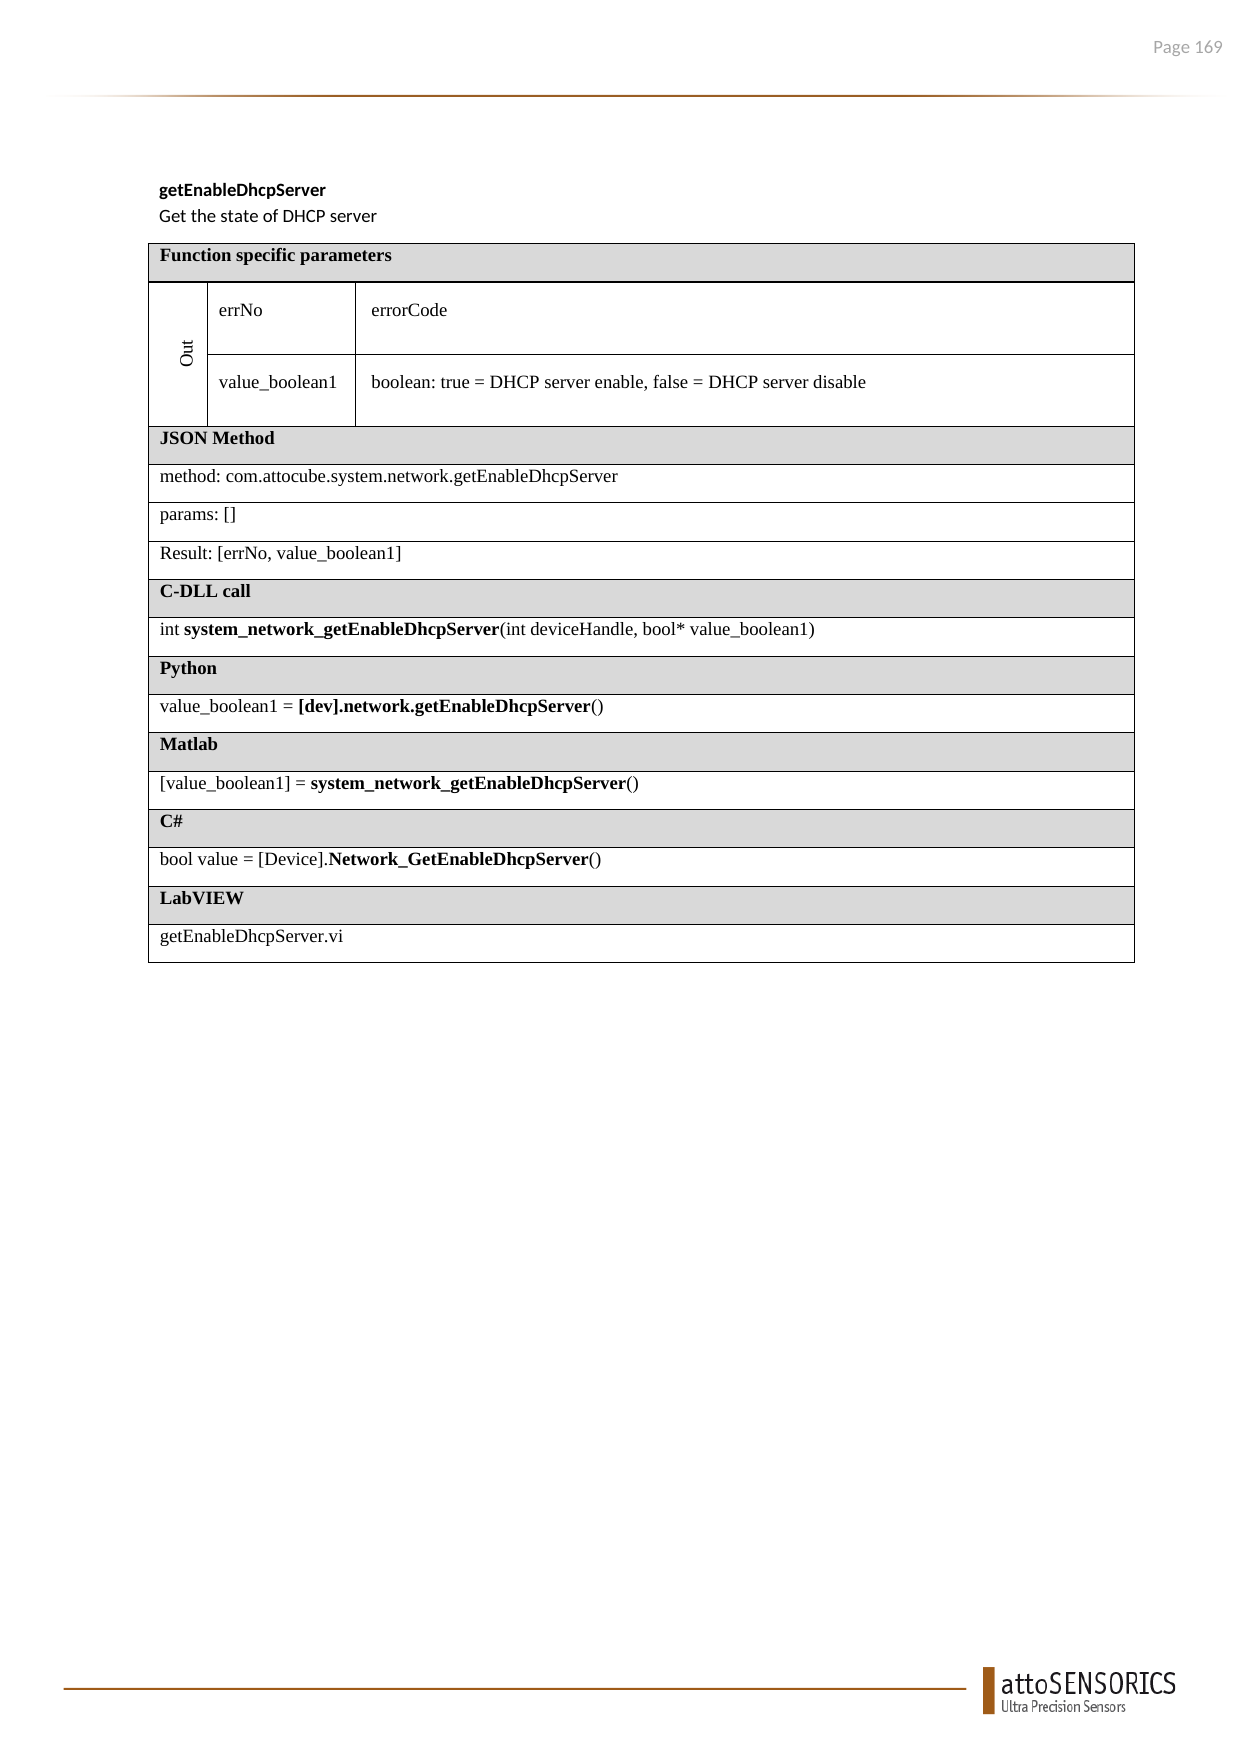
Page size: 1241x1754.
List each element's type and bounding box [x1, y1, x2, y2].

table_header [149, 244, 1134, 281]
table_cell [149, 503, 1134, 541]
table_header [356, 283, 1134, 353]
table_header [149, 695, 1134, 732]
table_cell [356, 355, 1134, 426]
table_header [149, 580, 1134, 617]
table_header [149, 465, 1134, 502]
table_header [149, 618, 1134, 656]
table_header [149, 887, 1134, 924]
picture [63, 1666, 1214, 1715]
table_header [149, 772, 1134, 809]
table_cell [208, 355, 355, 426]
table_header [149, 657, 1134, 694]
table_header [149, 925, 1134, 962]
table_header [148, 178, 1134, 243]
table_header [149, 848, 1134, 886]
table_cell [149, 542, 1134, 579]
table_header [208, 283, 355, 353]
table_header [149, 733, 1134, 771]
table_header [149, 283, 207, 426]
picture [46, 84, 1228, 110]
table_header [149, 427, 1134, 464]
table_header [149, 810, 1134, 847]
